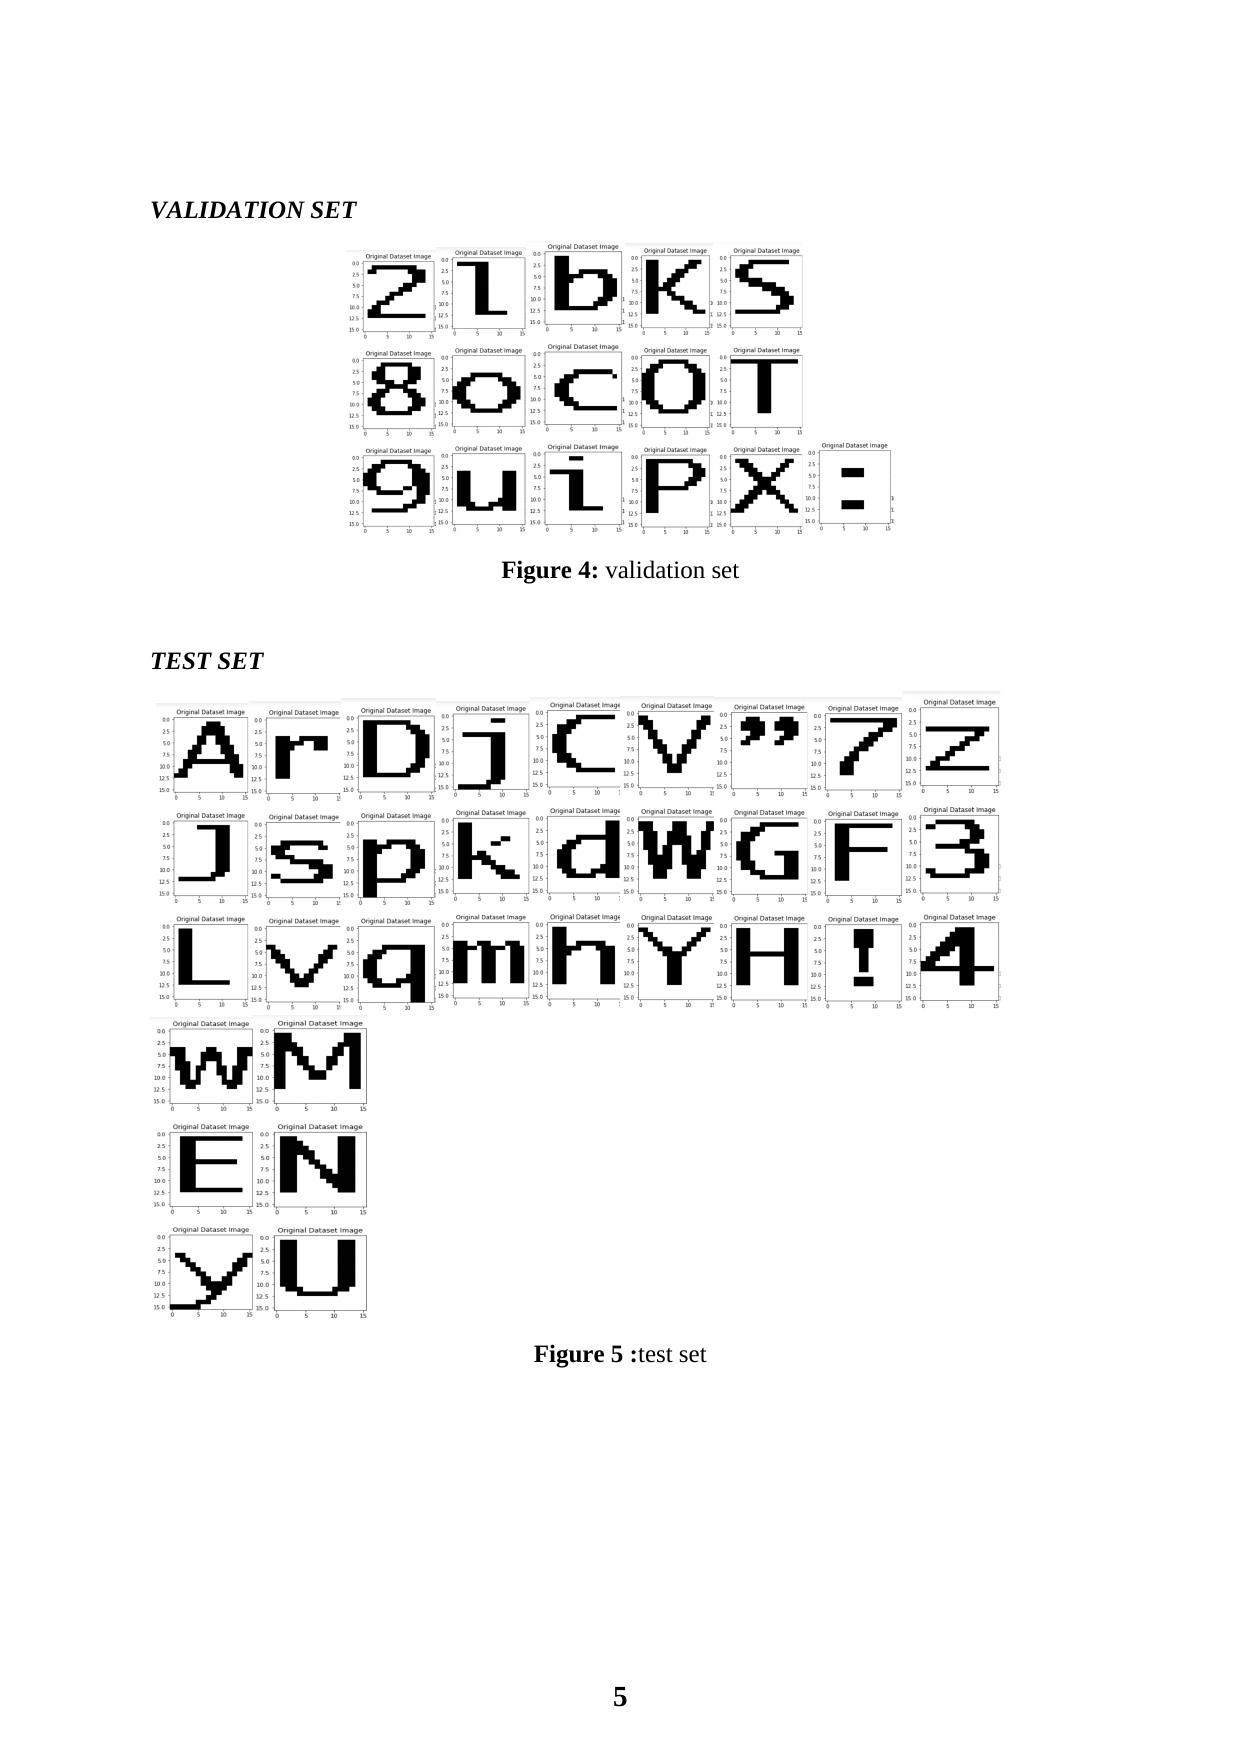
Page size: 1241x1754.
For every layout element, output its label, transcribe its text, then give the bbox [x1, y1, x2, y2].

picture [156, 691, 1001, 1012]
text Figure 5 :test set [150, 1339, 1090, 1368]
text Figure 4: validation set [150, 555, 1090, 584]
text VALIDATION SET [150, 196, 1090, 224]
text TEST SET [150, 646, 1090, 675]
picture [150, 1015, 367, 1323]
picture [346, 241, 895, 539]
